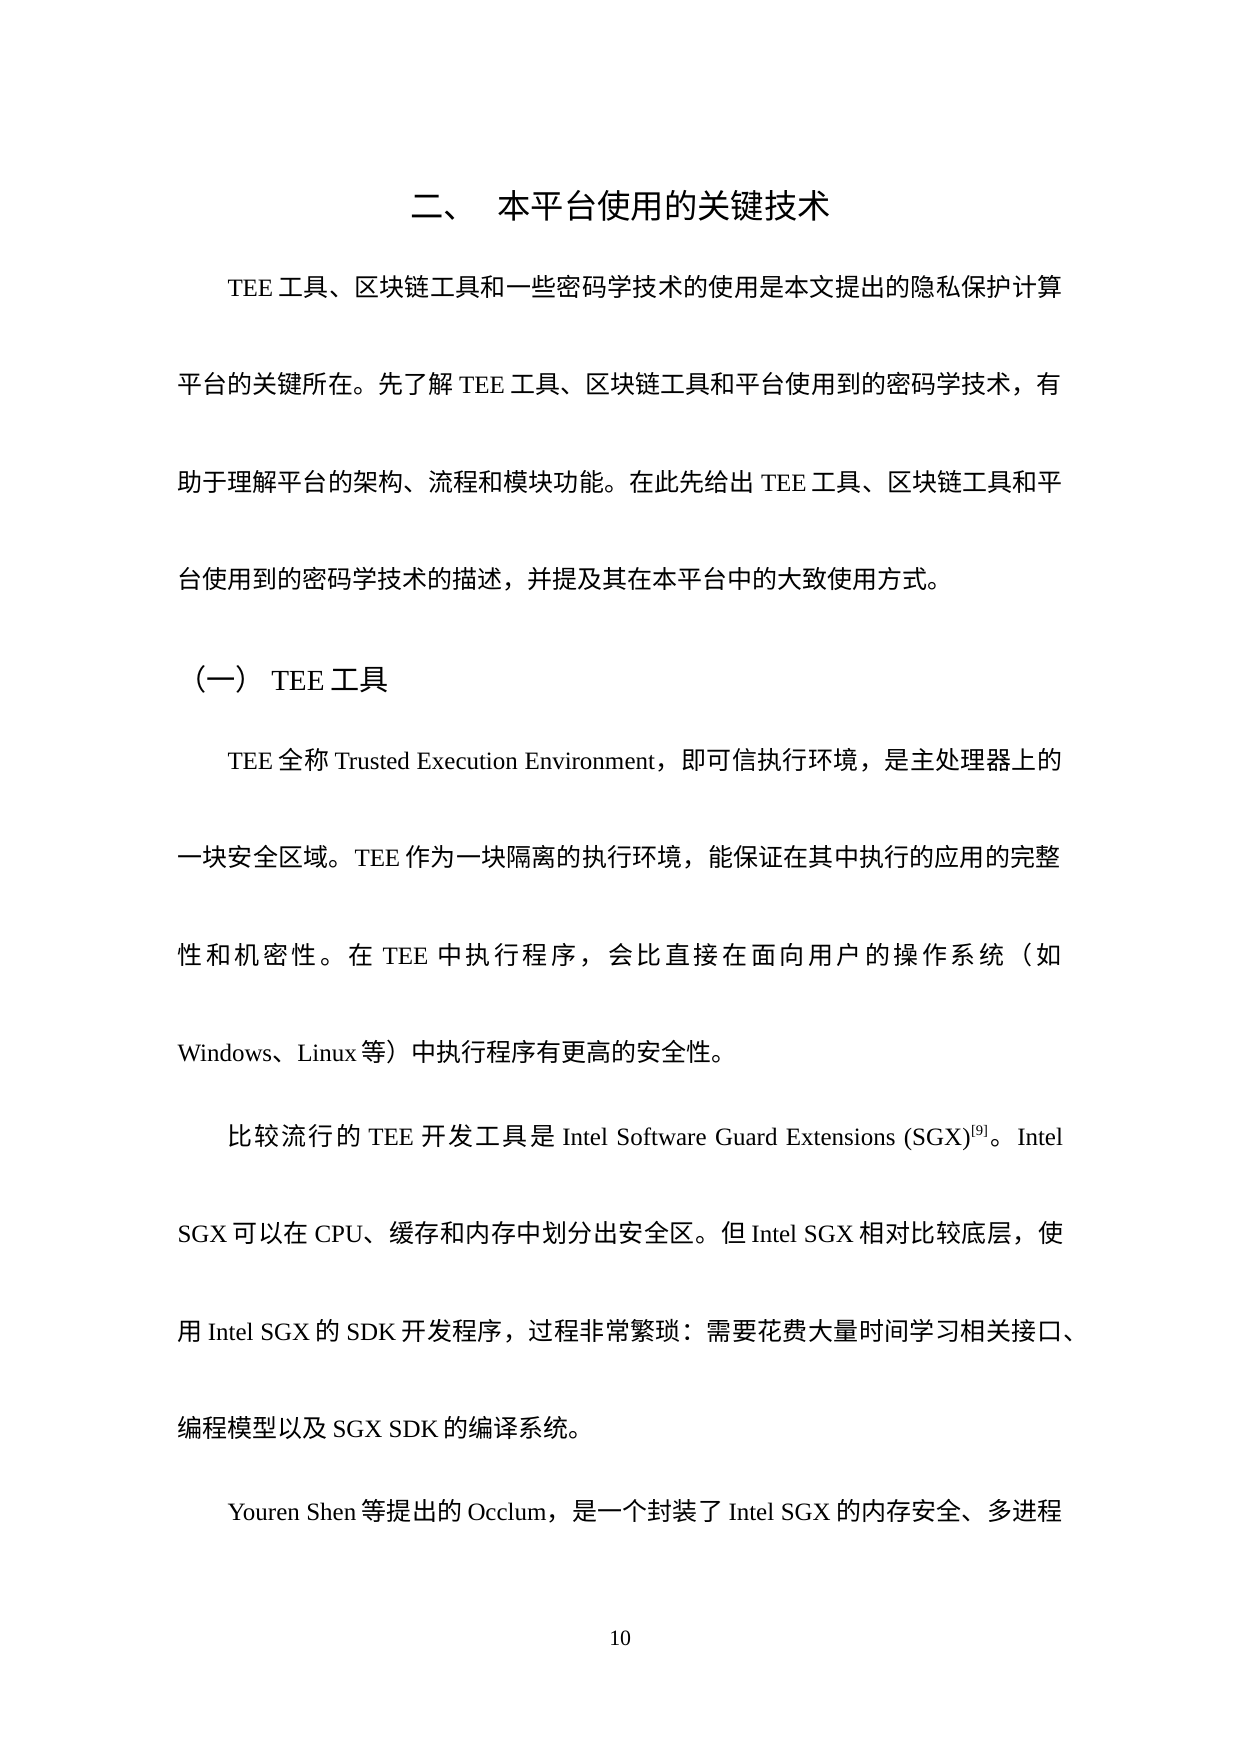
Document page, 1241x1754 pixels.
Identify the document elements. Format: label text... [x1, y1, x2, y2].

text TEE工具、区块链工具和一些密码学技术的使用是本文提出的隐私保护计算平台的关键所在。先了解TEE工具、区块链工具和平台使用到的密码学技术，有助于理解平台的架构、流程和模块功能。在此先给出TEE工具、区块链工具和平台使用到的密码学技术的描述，并提及其在本平台中的大致使用方式。 [177, 253, 1063, 610]
text TEE全称Trusted Execution Environment，即可信执行环境，是主处理器上的一块安全区域。TEE作为一块隔离的执行环境，能保证在其中执行的应用的完整性和机密性。在TEE中执行程序，会比直接在面向用户的操作系统（如Windows、Linux等）中执行程序有更高的安全性。 [177, 726, 1063, 1083]
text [177, 1477, 1063, 1542]
subtitle 本平台使用的关键技术 [177, 172, 1063, 237]
text 比较流行的TEE开发工具是Intel Software Guard Extensions (SGX)[9]。Intel SGX可以在CPU、缓存和内存中划分出安全区。但Intel SGX相对比较底层，使用Intel SGX的SDK开发程序，过程非常繁琐：需要花费大量时间学习相关接口、编程模型以及SGX SDK的编译系统。 [177, 1102, 1063, 1459]
subtitle TEE工具 [177, 645, 1063, 710]
